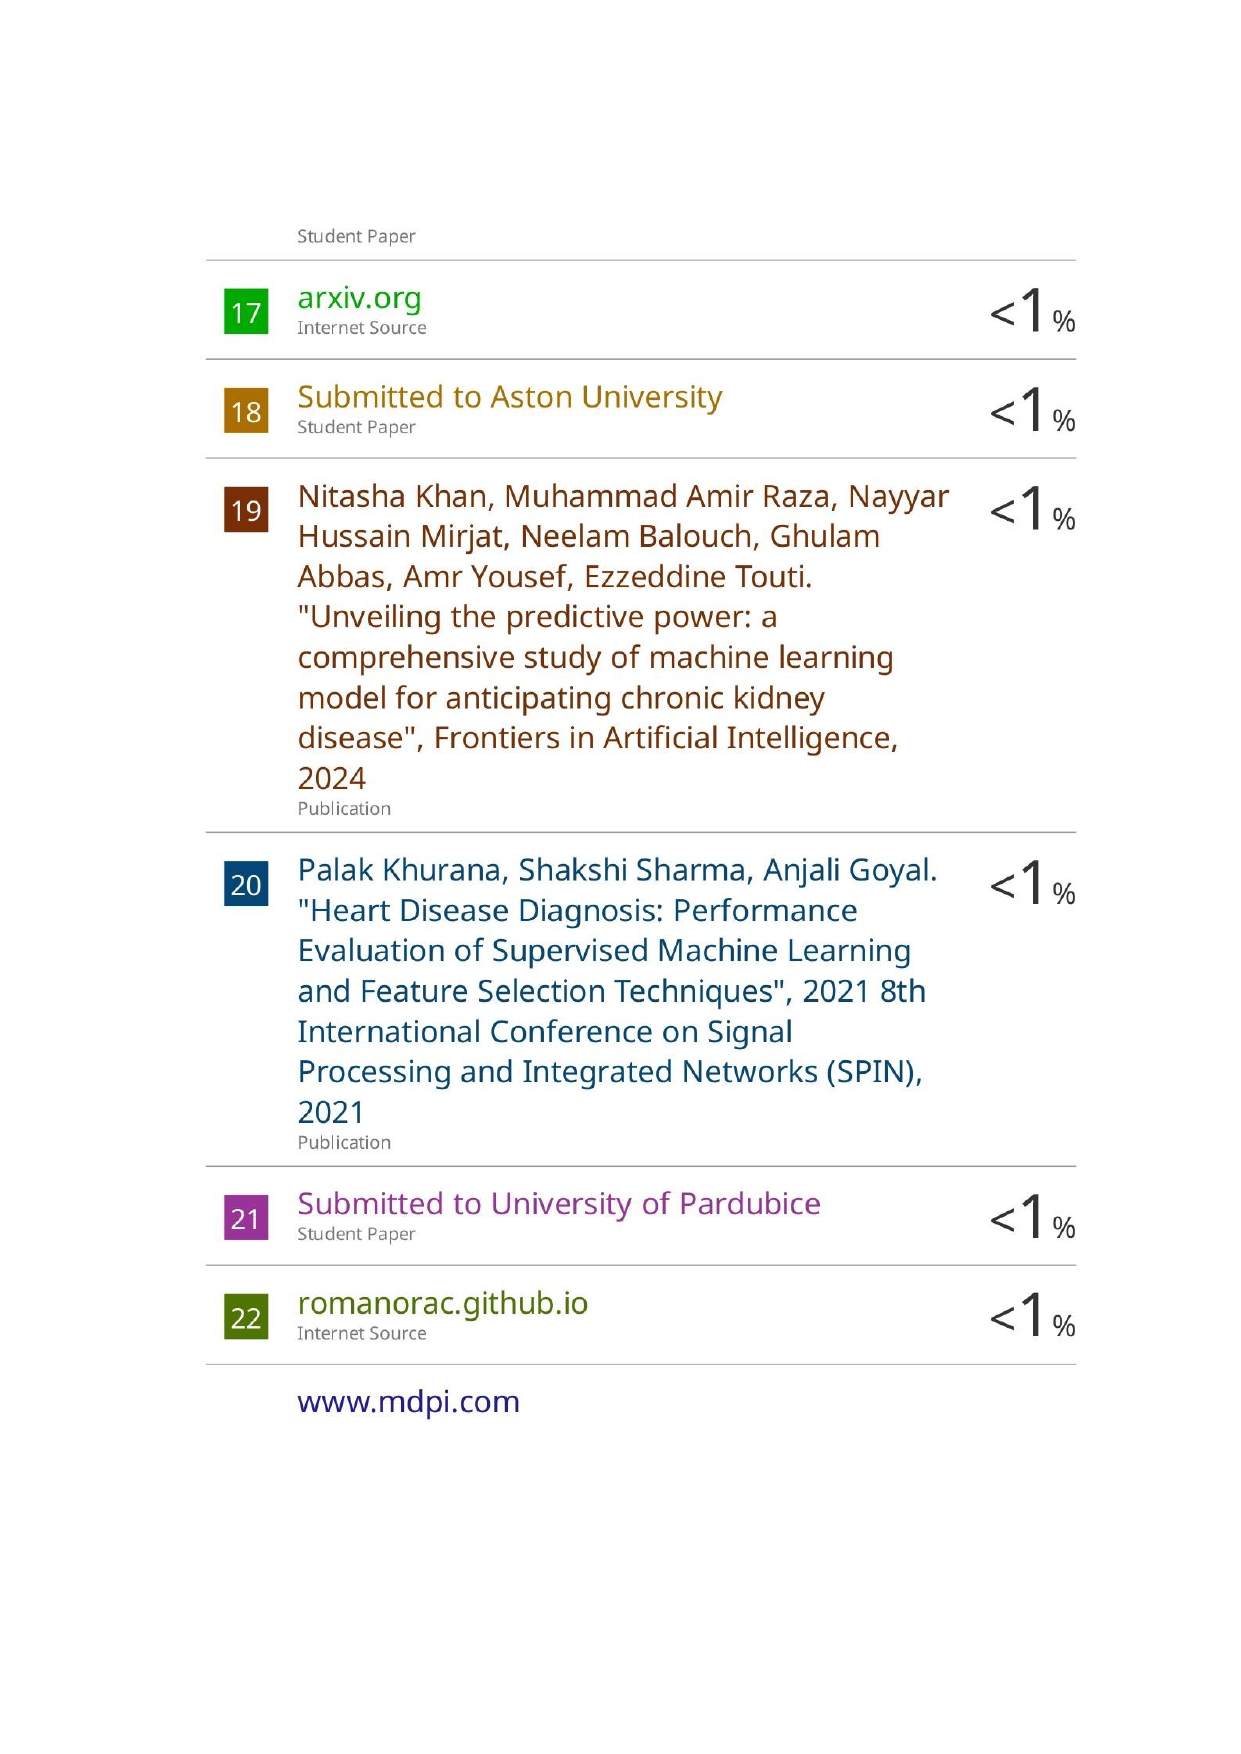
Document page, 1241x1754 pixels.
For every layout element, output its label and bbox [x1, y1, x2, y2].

picture [200, 228, 1082, 1429]
